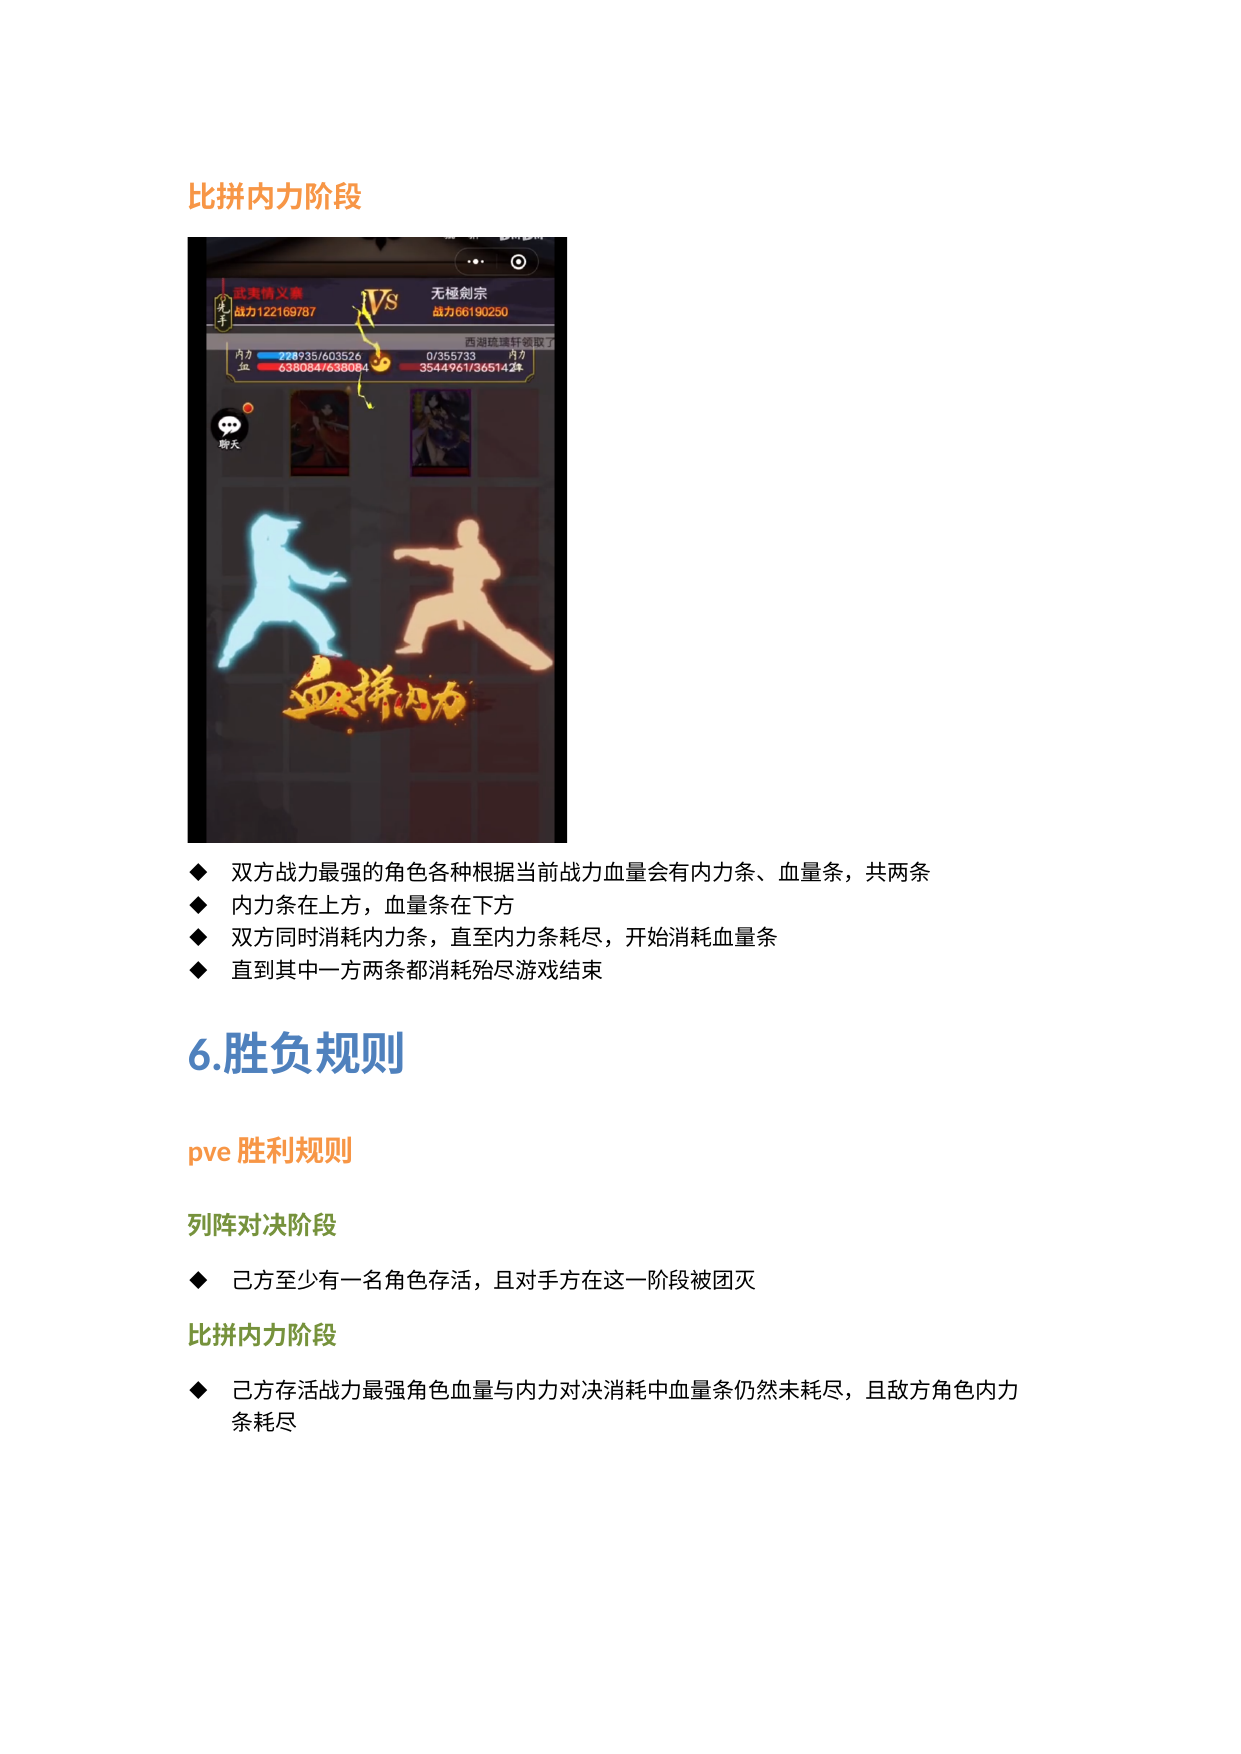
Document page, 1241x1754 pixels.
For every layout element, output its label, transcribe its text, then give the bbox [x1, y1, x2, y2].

list 直到其中一方两条都消耗殆尽游戏结束 [187, 952, 1031, 985]
list 内力条在上方，血量条在下方 [187, 887, 1031, 920]
subtitle 6.胜负规则 [187, 1002, 1053, 1099]
list 己方至少有一名角色存活，且对手方在这一阶段被团灭 [187, 1262, 1031, 1295]
list 双方同时消耗内力条，直至内力条耗尽，开始消耗血量条 [187, 920, 1031, 952]
list 双方战力最强的角色各种根据当前战力血量会有内力条、血量条，共两条 [187, 855, 1031, 887]
picture [187, 237, 568, 843]
list 己方存活战力最强角色血量与内力对决消耗中血量条仍然未耗尽，且敌方角色内力条耗尽 [187, 1372, 1031, 1437]
subtitle 比拼内力阶段 [187, 162, 1053, 227]
subtitle 列阵对决阶段 [187, 1191, 1053, 1256]
subtitle pve胜利规则 [187, 1116, 1053, 1181]
subtitle 比拼内力阶段 [187, 1301, 1053, 1366]
